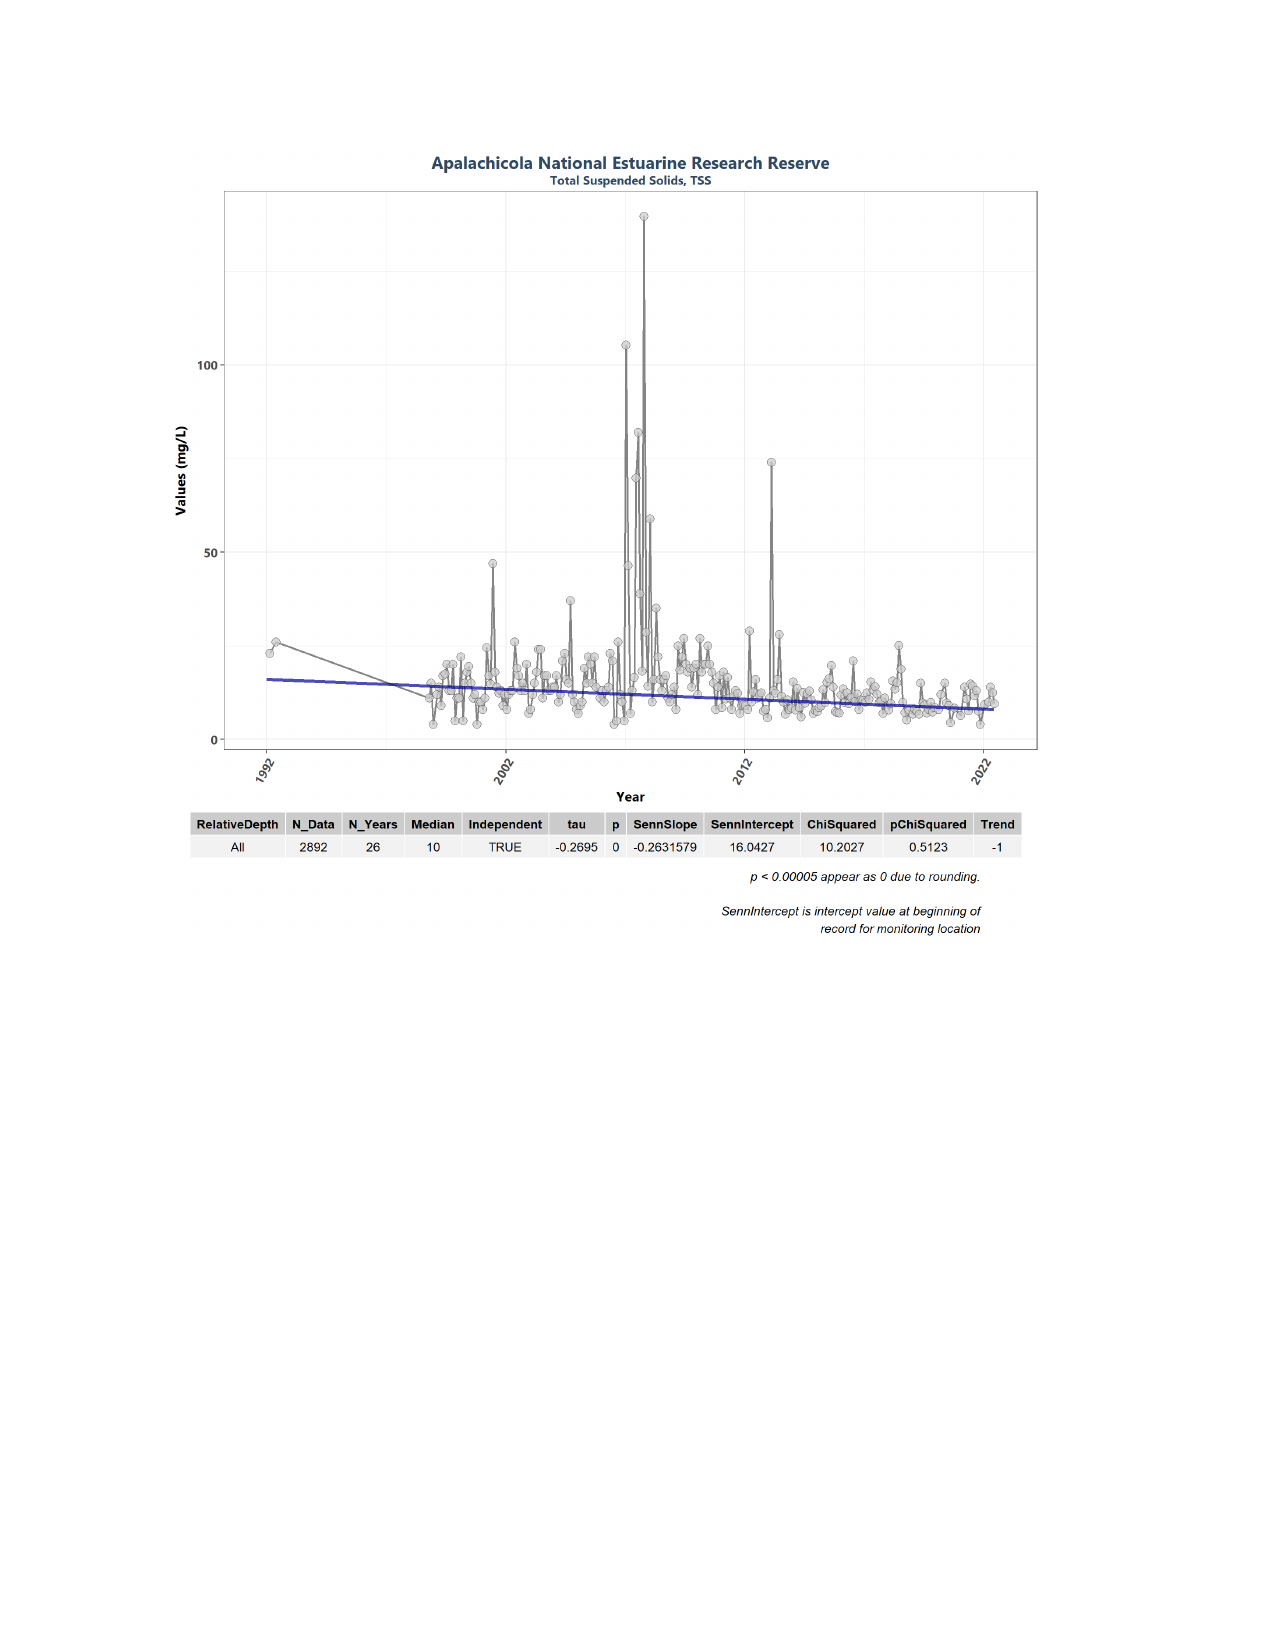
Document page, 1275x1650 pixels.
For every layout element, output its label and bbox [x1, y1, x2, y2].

picture [168, 150, 1044, 938]
